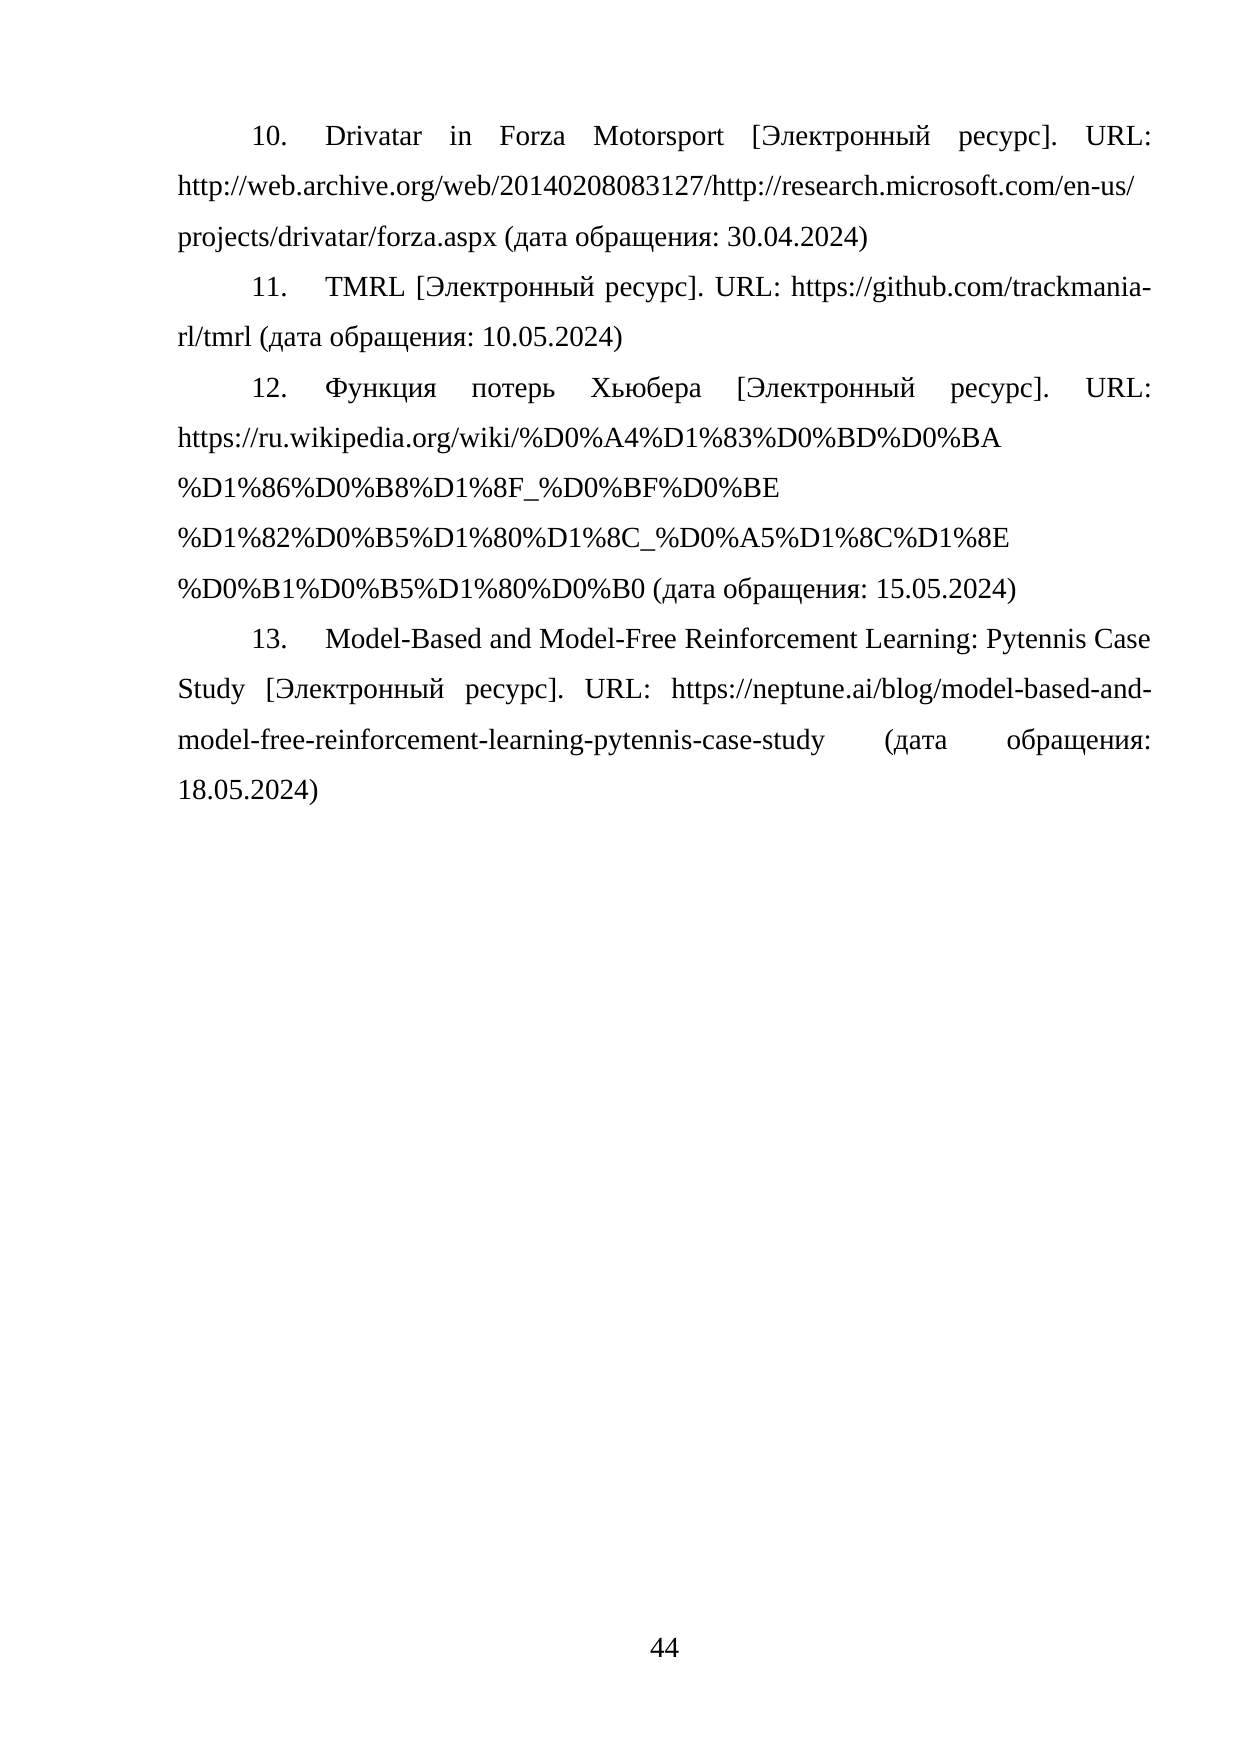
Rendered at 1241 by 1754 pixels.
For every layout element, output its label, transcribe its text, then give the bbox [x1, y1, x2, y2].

list TMRL [Электронный ресурс]. URL: https://github.com/trackmania-rl/tmrl (дата обращения: 10.05.2024) [177, 269, 1152, 353]
list Drivatar in Forza Motorsport [Электронный ресурс]. URL: http://web.archive.org/web/20140208083127/http://research.microsoft.com/en-us/projects/drivatar/forza.aspx (дата обращения: 30.04.2024) [177, 118, 1152, 252]
list Model-Based and Model-Free Reinforcement Learning: Pytennis Case Study [Электронный ресурс]. URL: https://neptune.ai/blog/model-based-and-model-free-reinforcement-learning-pytennis-case-study (дата обращения: 18.05.2024) [177, 621, 1152, 806]
list Функция потерь Хьюбера [Электронный ресурс]. URL: https://ru.wikipedia.org/wiki/%D0%A4%D1%83%D0%BD%D0%BA%D1%86%D0%B8%D1%8F_%D0%BF%D0%BE%D1%82%D0%B5%D1%80%D1%8C_%D0%A5%D1%8C%D1%8E%D0%B1%D0%B5%D1%80%D0%B0 (дата обращения: 15.05.2024) [177, 370, 1152, 604]
